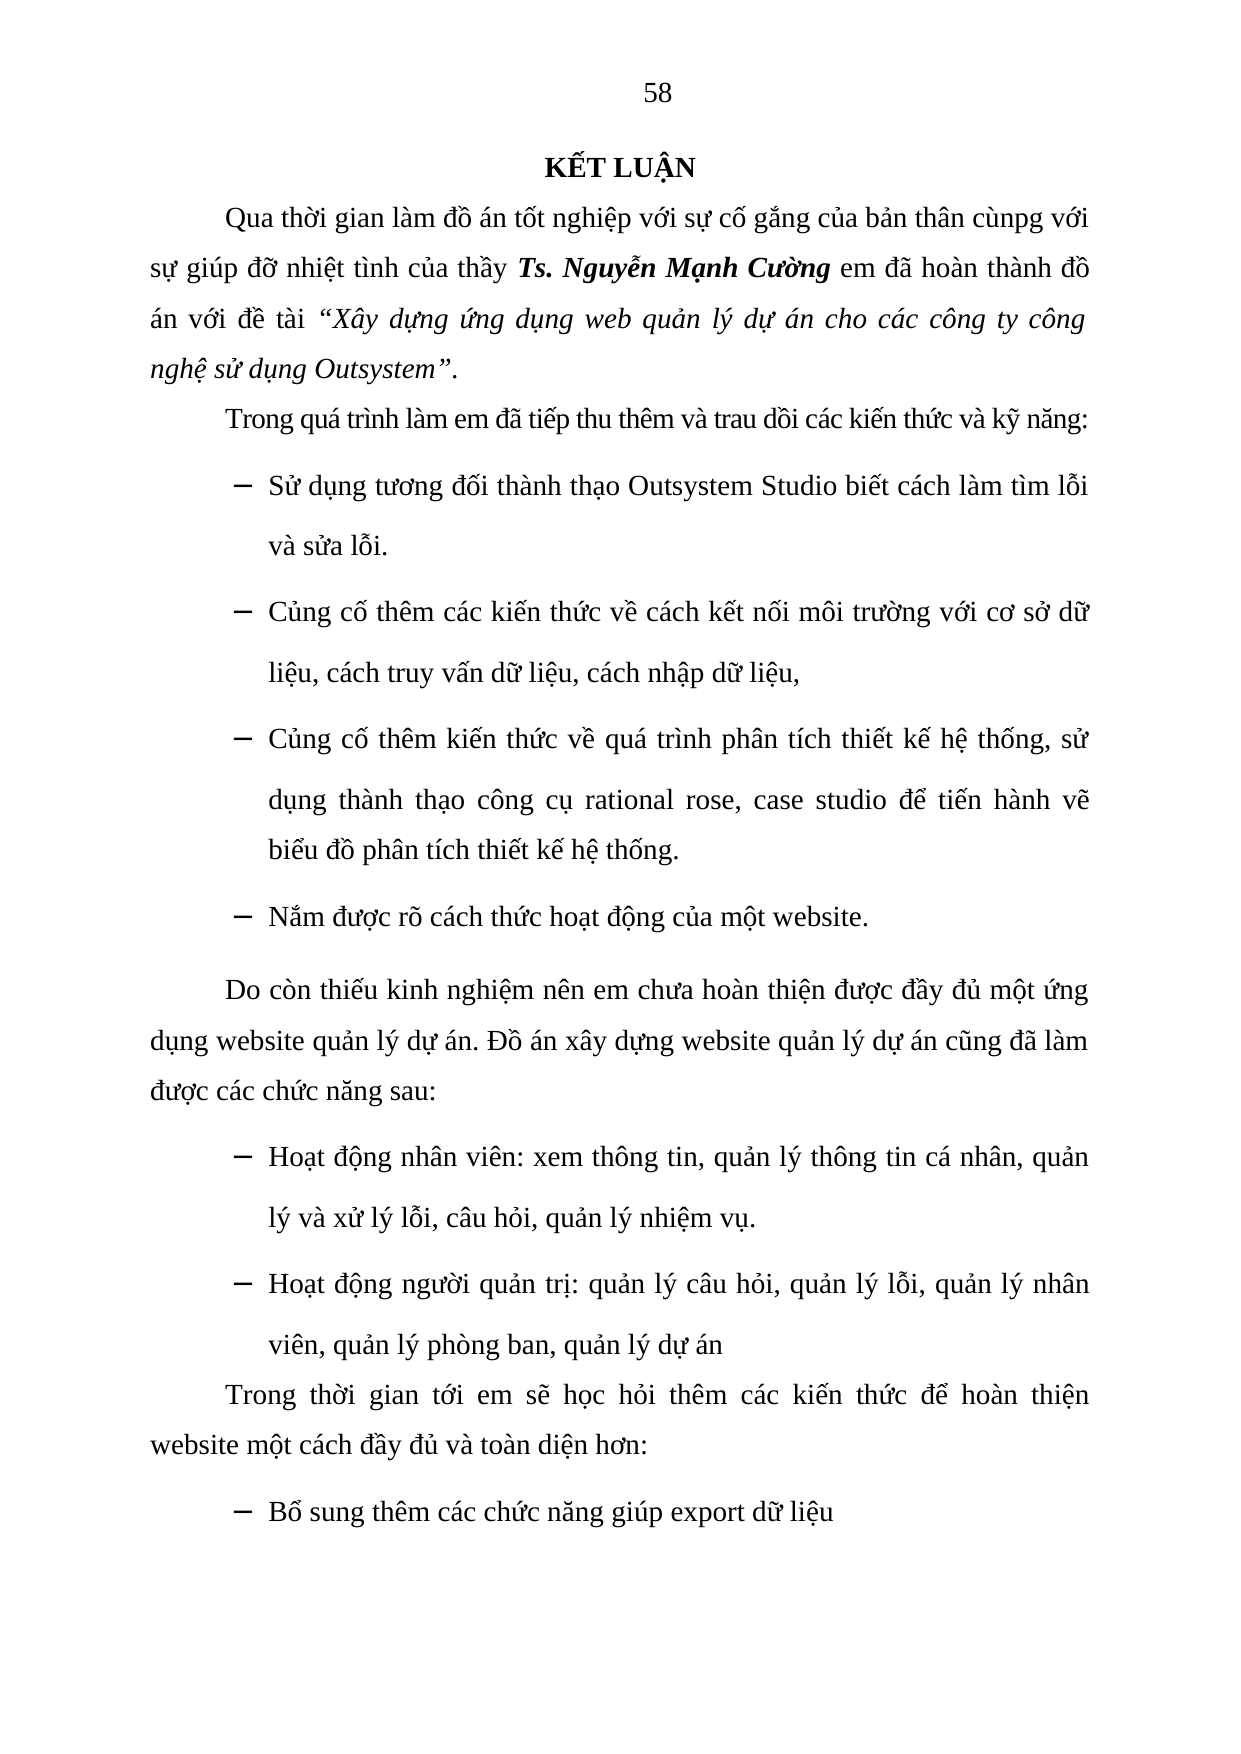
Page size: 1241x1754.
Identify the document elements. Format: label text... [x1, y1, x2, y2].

text Do còn thiếu kinh nghiệm nên em chưa hoàn thiện được đầy đủ một ứng dụng website quản lý dự án. Đồ án xây dựng website quản lý dự án cũng đã làm được các chức năng sau: [150, 972, 1090, 1107]
list Củng cố thêm kiến thức về quá trình phân tích thiết kế hệ thống, sử dụng thành thạo công cụ rational rose, case studio để tiến hành vẽ biểu đồ phân tích thiết kế hệ thống. [231, 706, 1090, 866]
text KẾT LUẬN [150, 150, 1090, 183]
list Sử dụng tương đối thành thạo Outsystem Studio biết cách làm tìm lỗi và sửa lỗi. [231, 452, 1090, 562]
text Trong thời gian tới em sẽ học hỏi thêm các kiến thức để hoàn thiện website một cách đầy đủ và toàn diện hơn: [150, 1377, 1090, 1461]
list Hoạt động người quản trị: quản lý câu hỏi, quản lý lỗi, quản lý nhân viên, quản lý phòng ban, quản lý dự án [231, 1250, 1090, 1360]
text Qua thời gian làm đồ án tốt nghiệp với sự cố gắng của bản thân cùnpg với sự giúp đỡ nhiệt tình của thầy Ts. Nguyễn Mạnh Cường em đã hoàn thành đồ án với đề tài “Xây dựng ứng dụng web quản lý dự án cho các công ty công nghệ sử dụng Outsystem”. [150, 200, 1090, 385]
list Củng cố thêm các kiến thức về cách kết nối môi trường với cơ sở dữ liệu, cách truy vấn dữ liệu, cách nhập dữ liệu, [231, 579, 1090, 689]
list Hoạt động nhân viên: xem thông tin, quản lý thông tin cá nhân, quản lý và xử lý lỗi, câu hỏi, quản lý nhiệm vụ. [231, 1123, 1090, 1233]
list Nắm được rõ cách thức hoạt động của một website. [231, 883, 1090, 943]
text Trong quá trình làm em đã tiếp thu thêm và trau dồi các kiến thức và kỹ năng: [150, 402, 1090, 435]
list Bổ sung thêm các chức năng giúp export dữ liệu [231, 1478, 1090, 1538]
